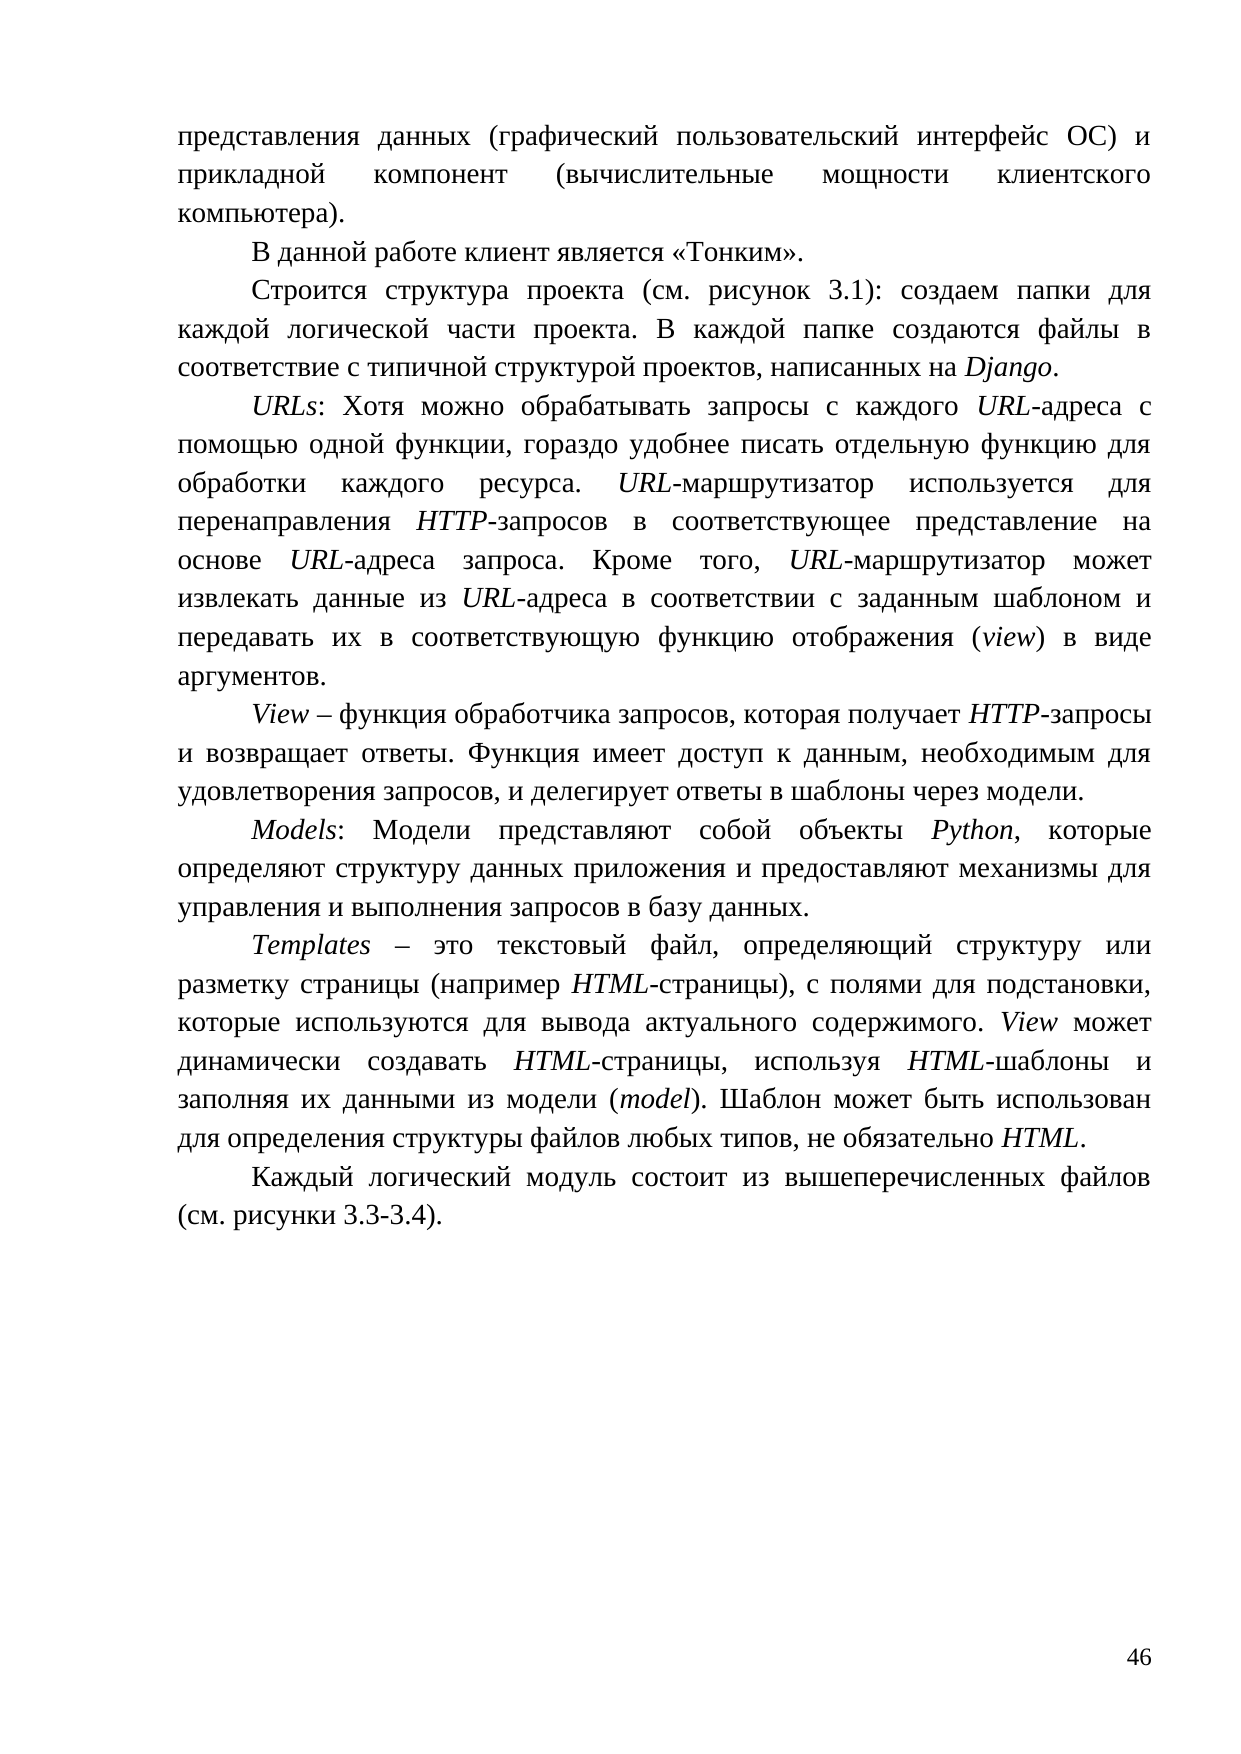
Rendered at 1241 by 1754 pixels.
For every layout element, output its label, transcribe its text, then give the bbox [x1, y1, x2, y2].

text Models: Модели представляют собой объекты Python, которые определяют структуру данных приложения и предоставляют механизмы для управления и выполнения запросов в базу данных. [177, 812, 1152, 922]
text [177, 118, 1152, 229]
text Каждый логический модуль состоит из вышеперечисленных файлов (см. рисунки 3.3-3.4). [177, 1159, 1152, 1231]
text View – функция обработчика запросов, которая получает HTTP-запросы и возвращает ответы. Функция имеет доступ к данным, необходимым для удовлетворения запросов, и делегирует ответы в шаблоны через модели. [177, 696, 1152, 807]
text Строится структура проекта (см. рисунок 3.1): создаем папки для каждой логической части проекта. В каждой папке создаются файлы в соответствие с типичной структурой проектов, написанных на Django. [177, 272, 1152, 383]
text Templates – это текстовый файл, определяющий структуру или разметку страницы (например HTML-страницы), с полями для подстановки, которые используются для вывода актуального содержимого. View может динамически создавать HTML-страницы, используя HTML-шаблоны и заполняя их данными из модели (model). Шаблон может быть использован для определения структуры файлов любых типов, не обязательно HTML. [177, 927, 1152, 1154]
text В данной работе клиент является «Тонким». [177, 234, 1152, 267]
text URLs: Хотя можно обрабатывать запросы с каждого URL-адреса с помощью одной функции, гораздо удобнее писать отдельную функцию для обработки каждого ресурса. URL-маршрутизатор используется для перенаправления HTTP-запросов в соответствующее представление на основе URL-адреса запроса. Кроме того, URL-маршрутизатор может извлекать данные из URL-адреса в соответствии с заданным шаблоном и передавать их в соответствующую функцию отображения (view) в виде аргументов. [177, 388, 1152, 691]
